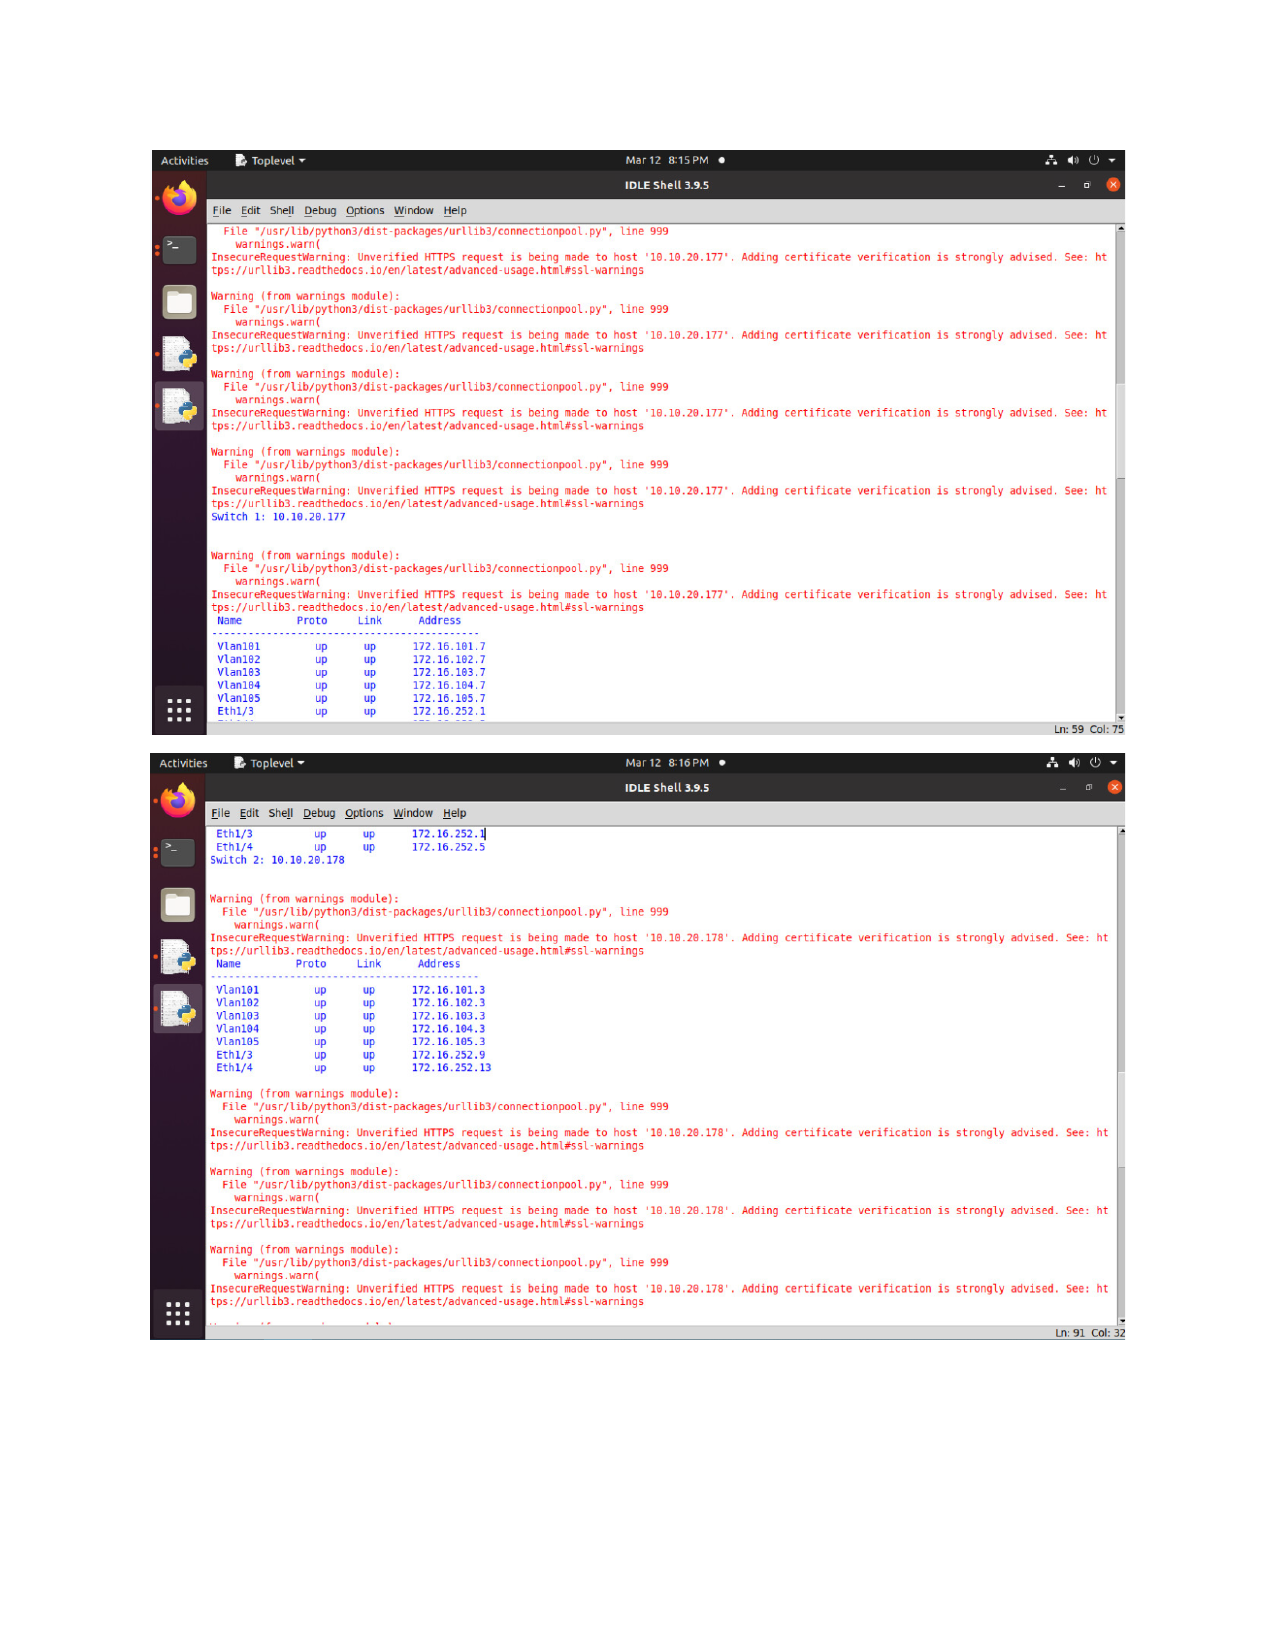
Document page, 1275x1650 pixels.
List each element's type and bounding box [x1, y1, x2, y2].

picture [150, 150, 1125, 735]
picture [150, 753, 1125, 1340]
